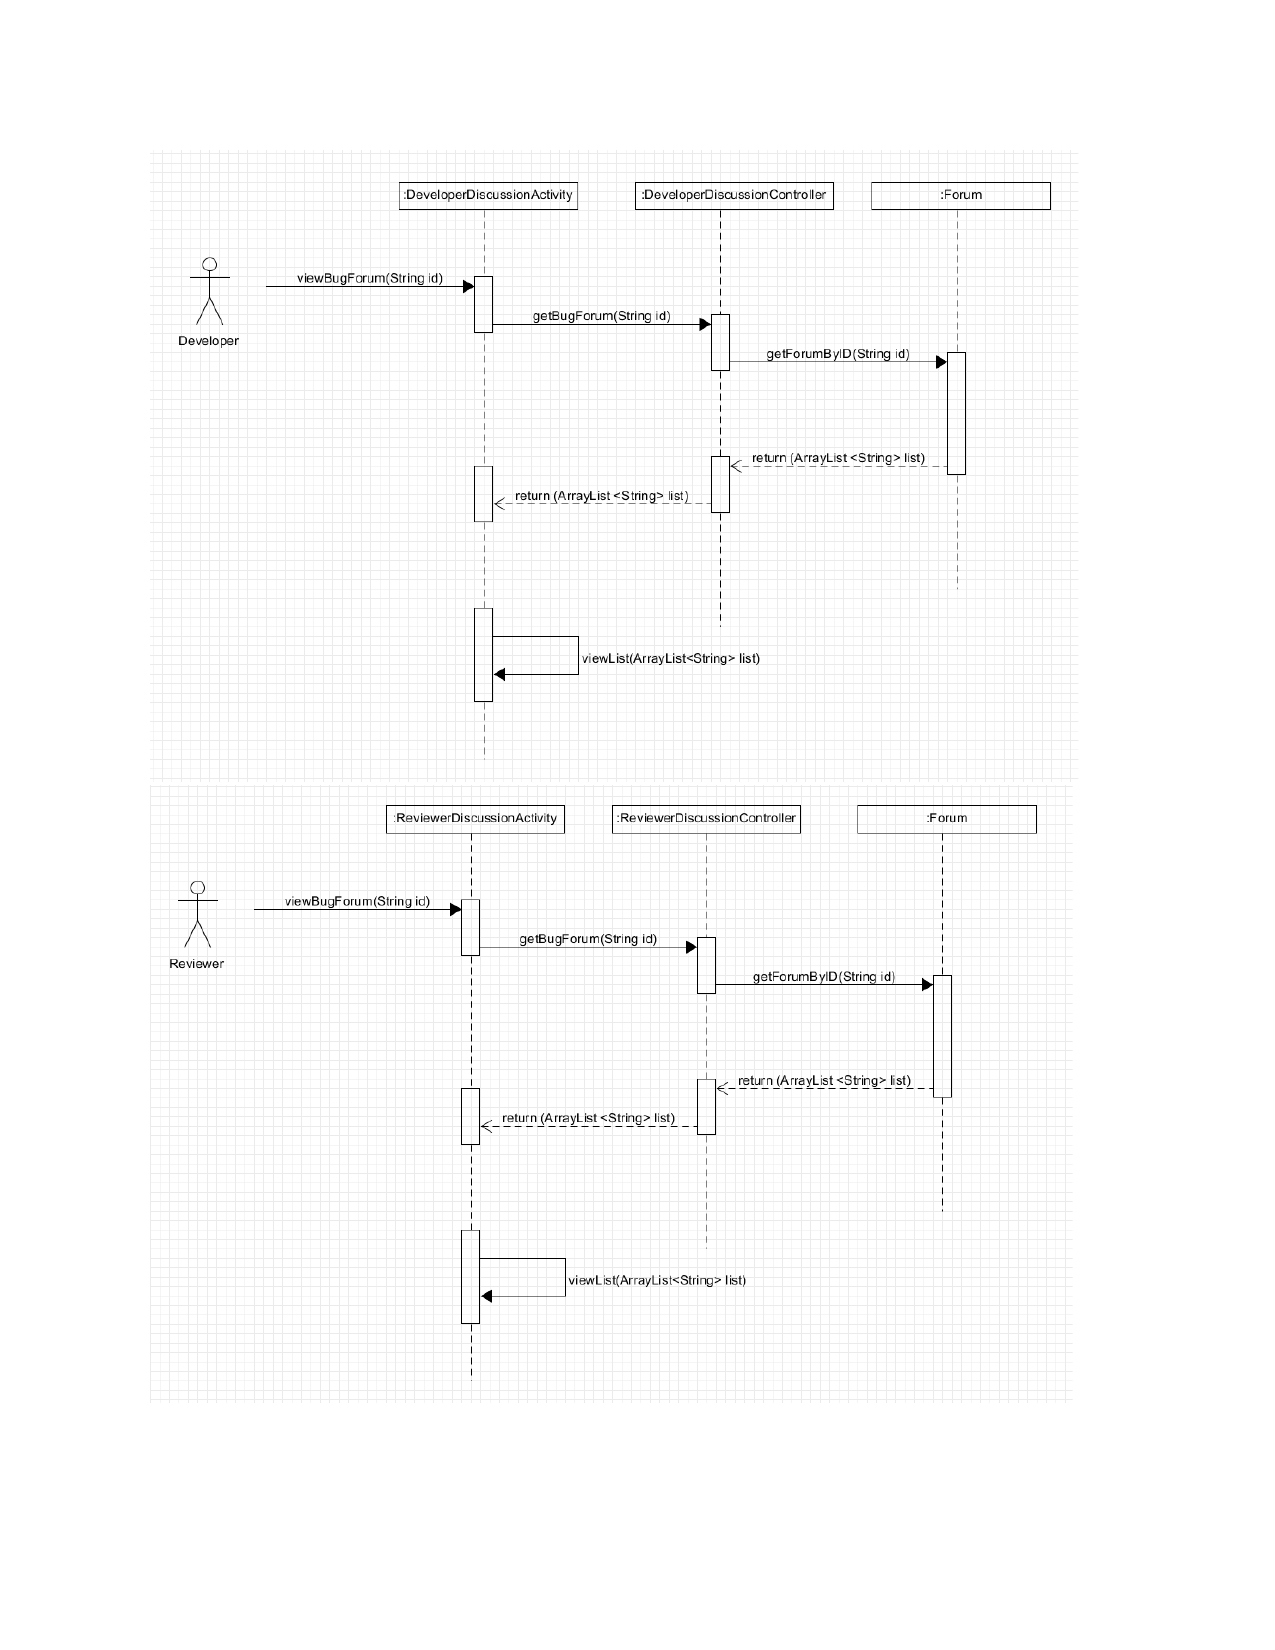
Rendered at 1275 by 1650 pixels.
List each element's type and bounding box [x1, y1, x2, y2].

picture [150, 150, 1079, 782]
picture [150, 785, 1073, 1403]
